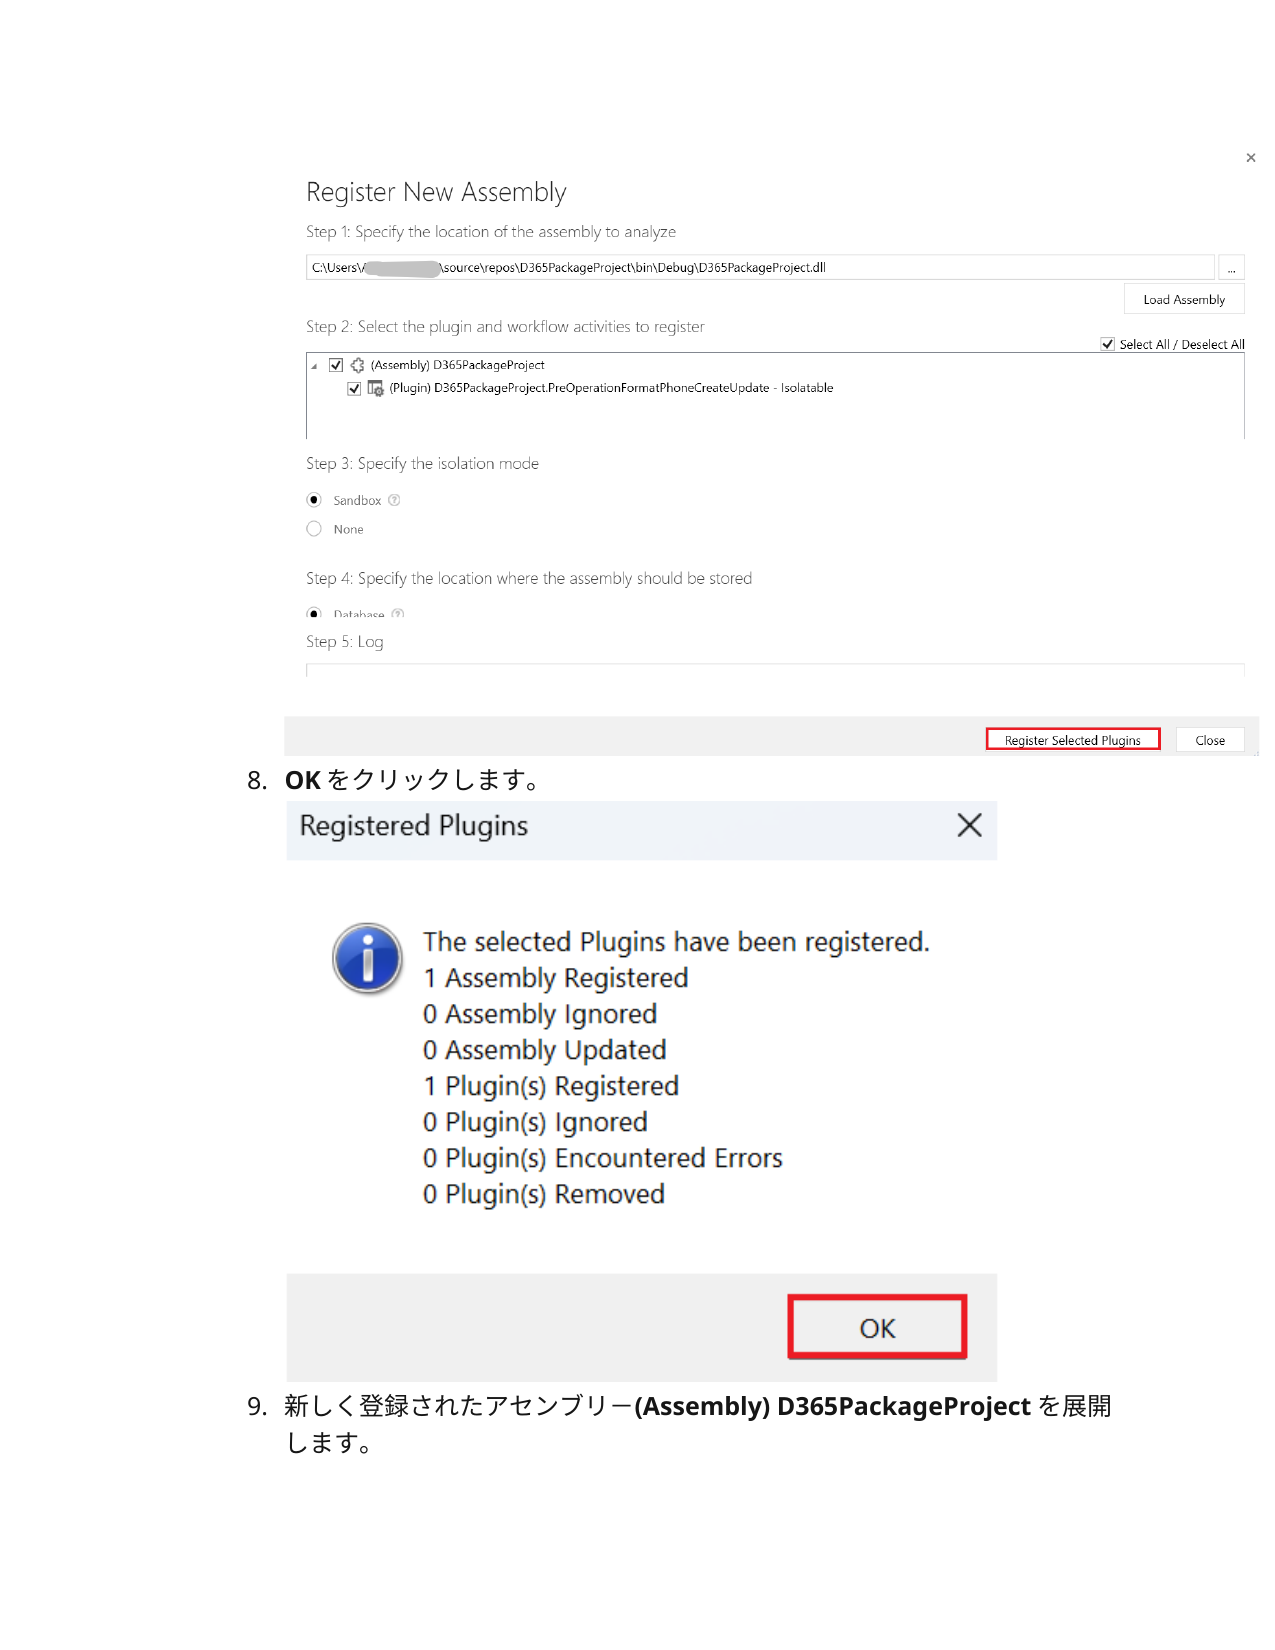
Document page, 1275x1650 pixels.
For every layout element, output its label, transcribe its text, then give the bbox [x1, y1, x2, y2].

picture [284, 801, 999, 1382]
list OKをクリックします。 [247, 761, 1125, 797]
list 新しく登録されたアセンブリ－(Assembly) D365PackageProjectを展開します。 [247, 1387, 1125, 1459]
picture [284, 150, 1260, 756]
